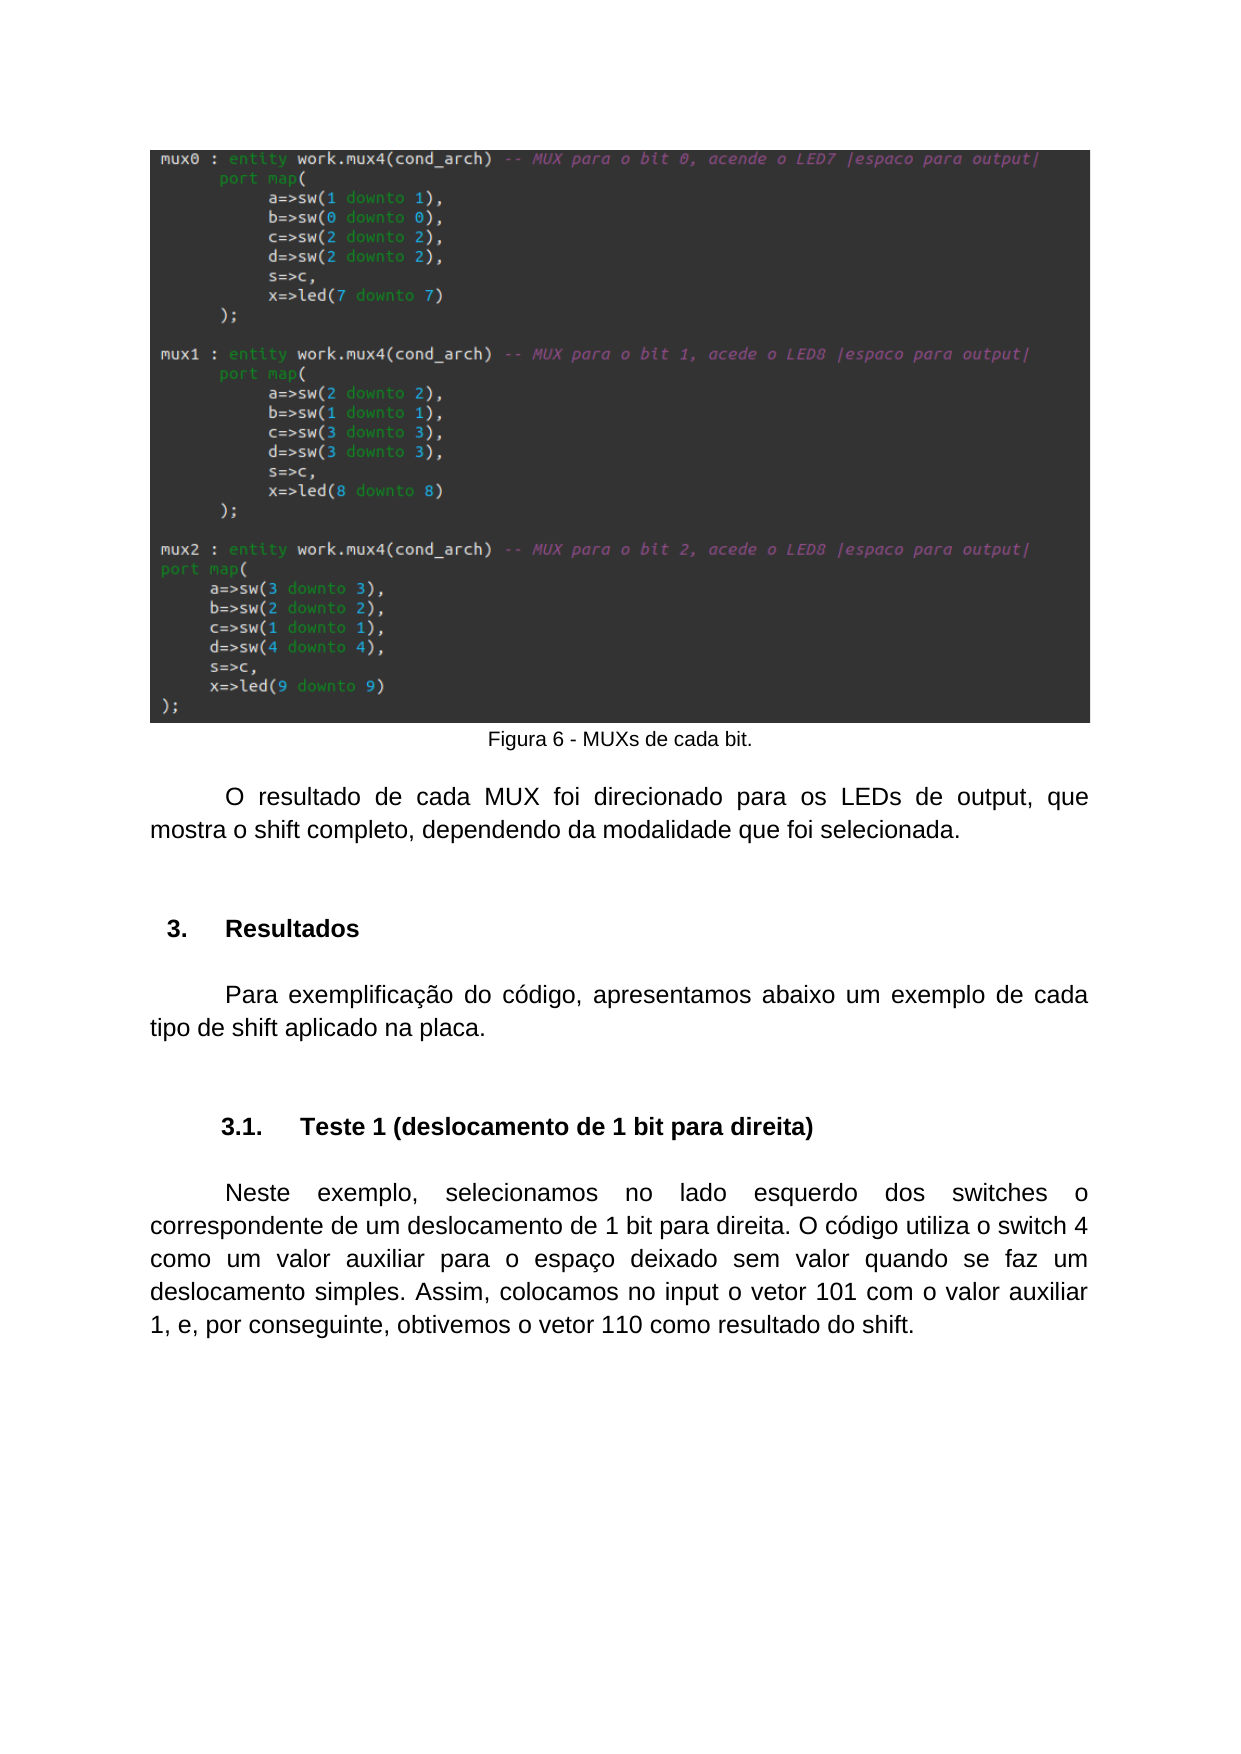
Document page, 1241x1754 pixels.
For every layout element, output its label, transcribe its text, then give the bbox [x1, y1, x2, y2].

text Figura 6 - MUXs de cada bit. [150, 727, 1090, 751]
text Neste exemplo, selecionamos no lado esquerdo dos switches o correspondente de um deslocamento de 1 bit para direita. O código utiliza o switch 4 como um valor auxiliar para o espaço deixado sem valor quando se faz um deslocamento simples. Assim, colocamos no input o vetor 101 com o valor auxiliar 1, e, por conseguinte, obtivemos o vetor 110 como resultado do shift. [150, 1178, 1090, 1339]
text O resultado de cada MUX foi direcionado para os LEDs de output, que mostra o shift completo, dependendo da modalidade que foi selecionada. [150, 782, 1090, 843]
list Teste 1 (deslocamento de 1 bit para direita) [262, 1112, 1090, 1141]
picture [150, 150, 1091, 723]
text Para exemplificação do código, apresentamos abaixo um exemplo de cada tipo de shift aplicado na placa. [150, 980, 1090, 1042]
list Resultados [187, 914, 1090, 943]
